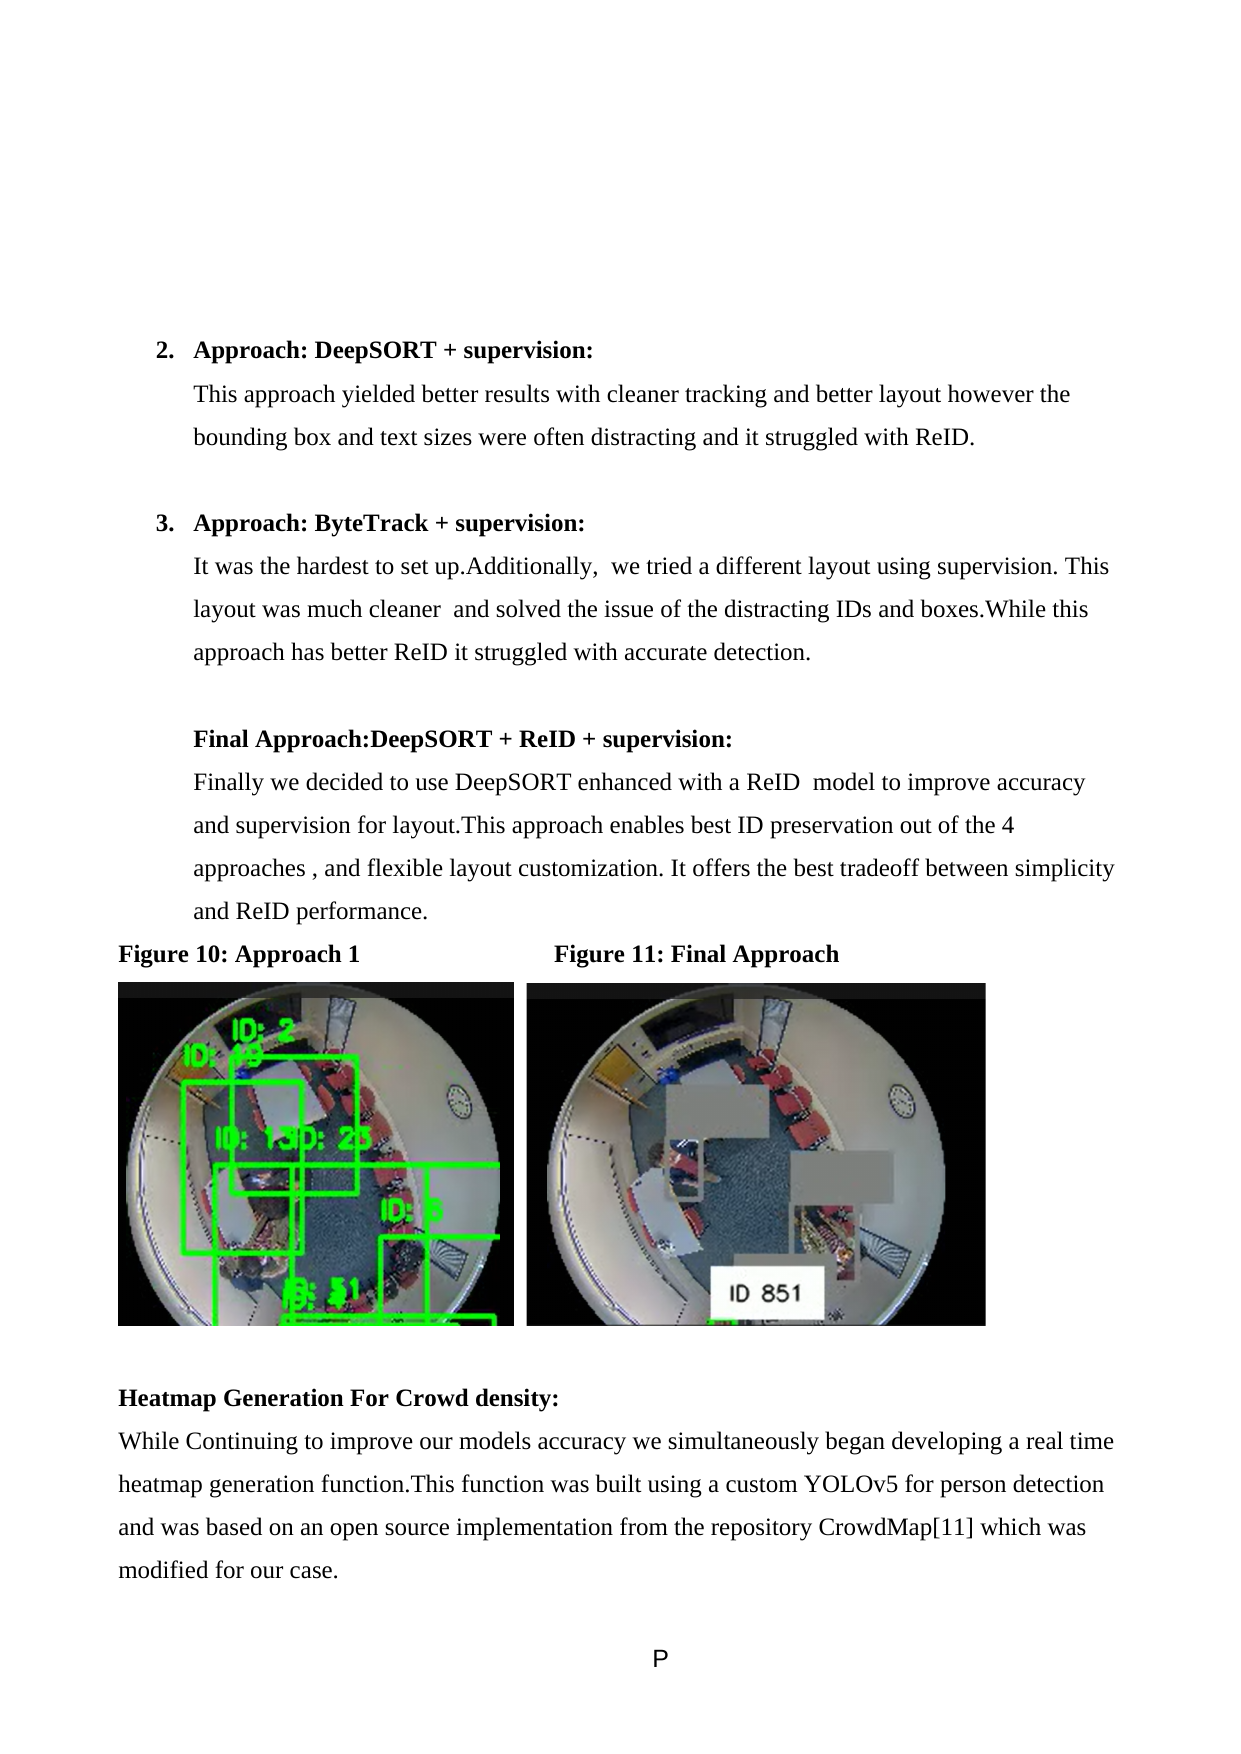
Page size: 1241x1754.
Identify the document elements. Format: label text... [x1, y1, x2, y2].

text It was the hardest to set up.Additionally, we tried a different layout using supervision. This layout was much cleaner and solved the issue of the distracting IDs and boxes.While this approach has better ReID it struggled with accurate detection. [193, 551, 1122, 666]
text This approach yielded better results with cleaner tracking and better layout however the bounding box and text sizes were often distracting and it struggled with ReID. [193, 379, 1122, 451]
text Finally we decided to use DeepSORT enhanced with a ReID model to improve accuracy and supervision for layout.This approach enables best ID preservation out of the 4 approaches , and flexible layout customization. It offers the best tradeoff between simplicity and ReID performance. [193, 767, 1122, 925]
picture [526, 983, 986, 1326]
list Approach: ByteTrack + supervision: [156, 508, 1122, 537]
list Approach: DeepSORT + supervision: [156, 336, 1122, 364]
text Heatmap Generation For Crowd density: [118, 1383, 1122, 1412]
text While Continuing to improve our models accuracy we simultaneously began developing a real time heatmap generation function.This function was built using a custom YOLOv5 for person detection and was based on an open source implementation from the repository CrowdMap[11] which was modified for our case. [118, 1426, 1122, 1584]
text Final Approach:DeepSORT + ReID + supervision: [193, 724, 1122, 752]
text Figure 10: Approach 1 Figure 11: Final Approach [118, 939, 1122, 968]
picture [118, 982, 514, 1326]
